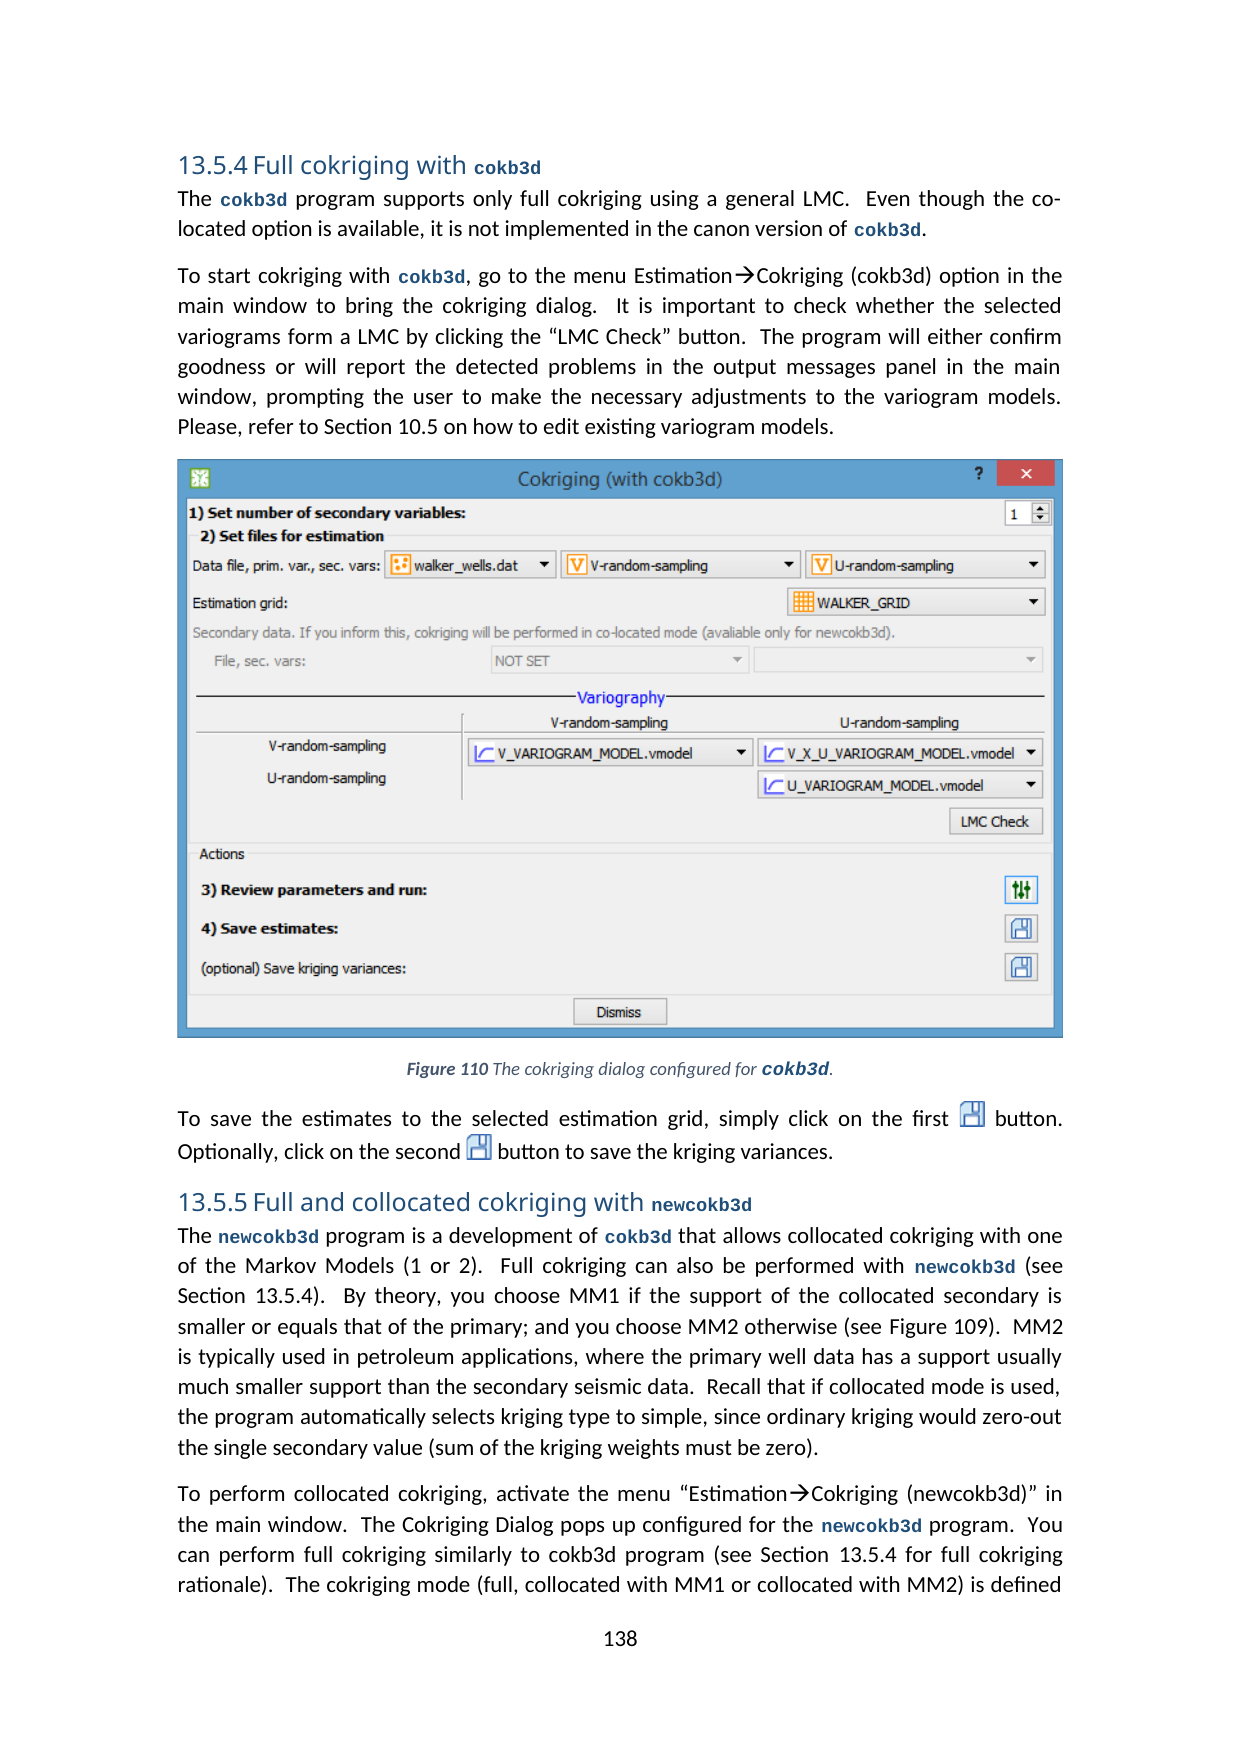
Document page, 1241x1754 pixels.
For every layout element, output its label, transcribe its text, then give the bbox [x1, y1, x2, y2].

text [177, 1479, 1063, 1598]
subtitle Full and collocated cokriging with newcokb3d [177, 1184, 1063, 1218]
text The cokb3d program supports only full cokriging using a general LMC. Even though the co-located option is available, it is not implemented in the canon version of cokb3d. [177, 184, 1063, 243]
picture [177, 459, 1063, 1038]
text The newcokb3d program is a development of cokb3d that allows collocated cokriging with one of the Markov Models (1 or 2). Full cokriging can also be performed with newcokb3d (see Section 13.5.4). By theory, you choose MM1 if the support of the collocated secondary is smaller or equals that of the primary; and you choose MM2 otherwise (see Figure 109). MM2 is typically used in petroleum applications, where the primary well data has a support usually much smaller support than the secondary seismic data. Recall that if collocated mode is used, the program automatically selects kriging type to simple, since ordinary kriging would zero-out the single secondary value (sum of the kriging weights must be zero). [177, 1221, 1063, 1461]
picture [466, 1134, 492, 1160]
text To save the estimates to the selected estimation grid, simply click on the first button. Optionally, click on the second button to save the kriging variances. [177, 1101, 1063, 1166]
picture [959, 1101, 985, 1127]
text Figure 110 The cokriging dialog configured for cokb3d. [177, 1057, 1063, 1081]
subtitle Full cokriging with cokb3d [177, 148, 1063, 182]
text To start cokriging with cokb3d, go to the menu EstimationCokriging (cokb3d) option in the main window to bring the cokriging dialog. It is important to check whether the selected variograms form a LMC by clicking the “LMC Check” button. The program will either confirm goodness or will report the detected problems in the output messages panel in the main window, prompting the user to make the necessary adjustments to the variogram models. Please, refer to Section 10.5 on how to edit existing variogram models. [177, 261, 1063, 441]
